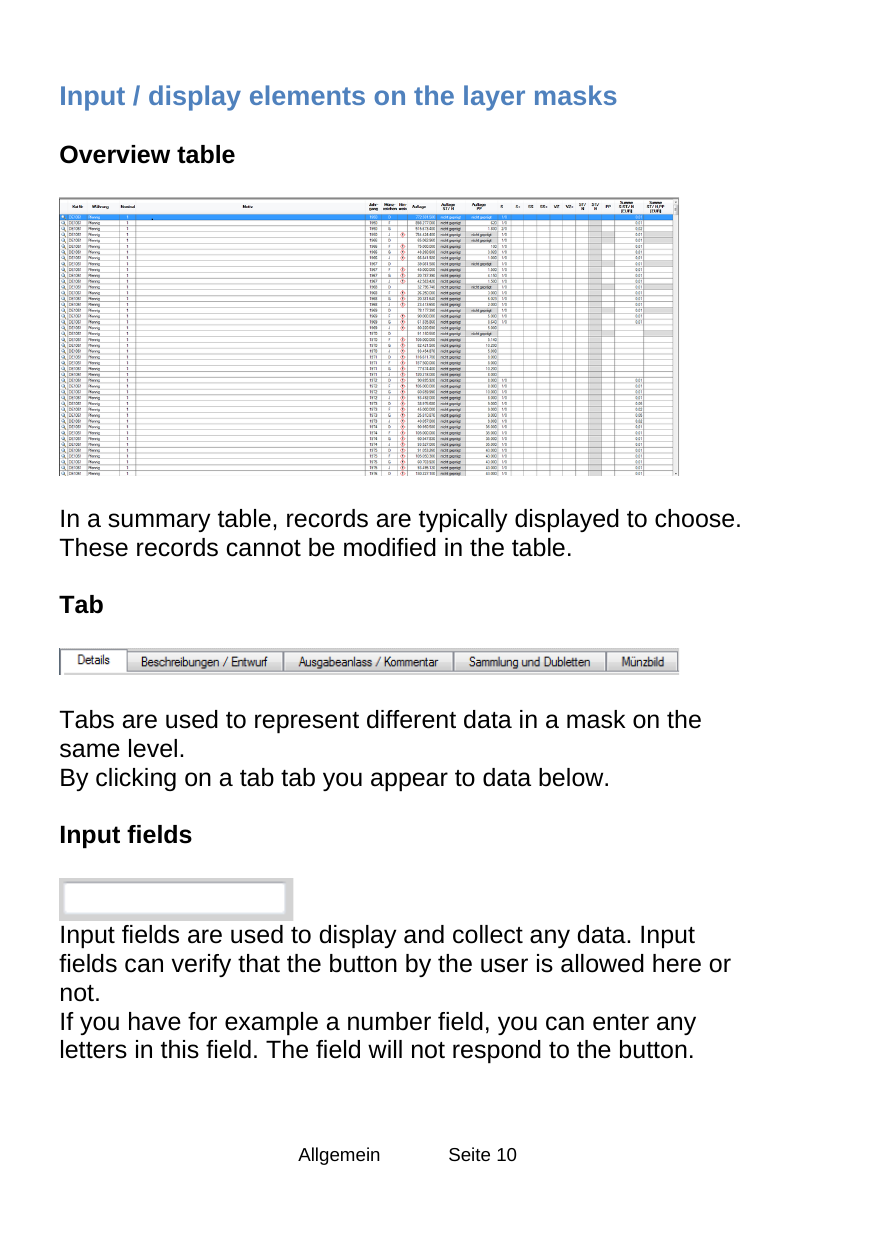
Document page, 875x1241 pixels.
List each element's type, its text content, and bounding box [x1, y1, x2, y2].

text Input fields [59, 821, 756, 849]
picture [59, 648, 680, 675]
picture [59, 878, 294, 921]
text Input fields are used to display and collect any data. Input fields can verify that the button by the user is allowed here or not. [59, 920, 756, 1006]
text In a summary table, records are typically displayed to choose. These records cannot be modified in the table. [59, 504, 756, 562]
text Tabs are used to represent different data in a mask on the same level. [59, 706, 756, 763]
picture [59, 197, 680, 476]
text If you have for example a number field, you can enter any letters in this field. The field will not respond to the button. [59, 1006, 756, 1064]
text Overview table [59, 140, 756, 169]
subtitle Input / display elements on the layer masks [59, 80, 756, 111]
text Tab [59, 591, 756, 619]
text By clicking on a tab tab you appear to data below. [59, 763, 756, 792]
